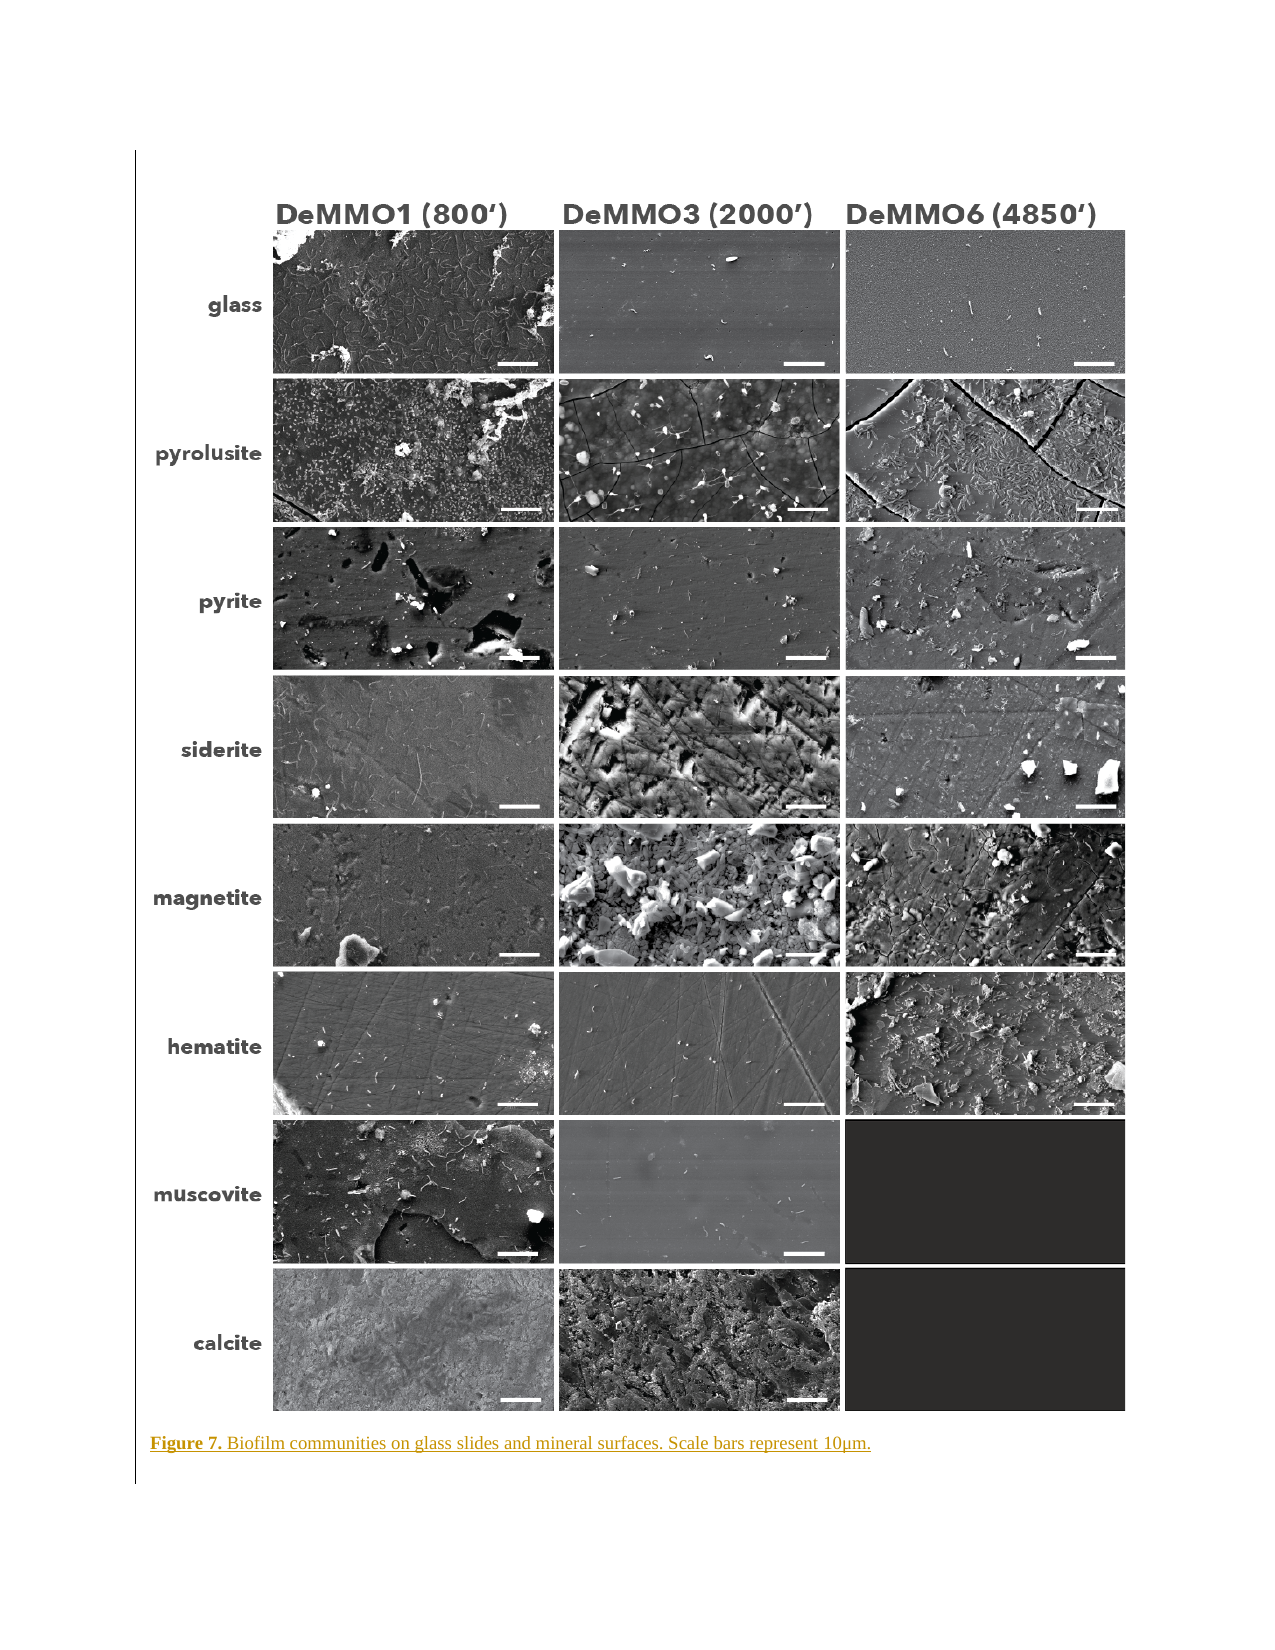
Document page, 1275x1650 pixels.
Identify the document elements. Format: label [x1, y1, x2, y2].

picture [150, 180, 1125, 1411]
